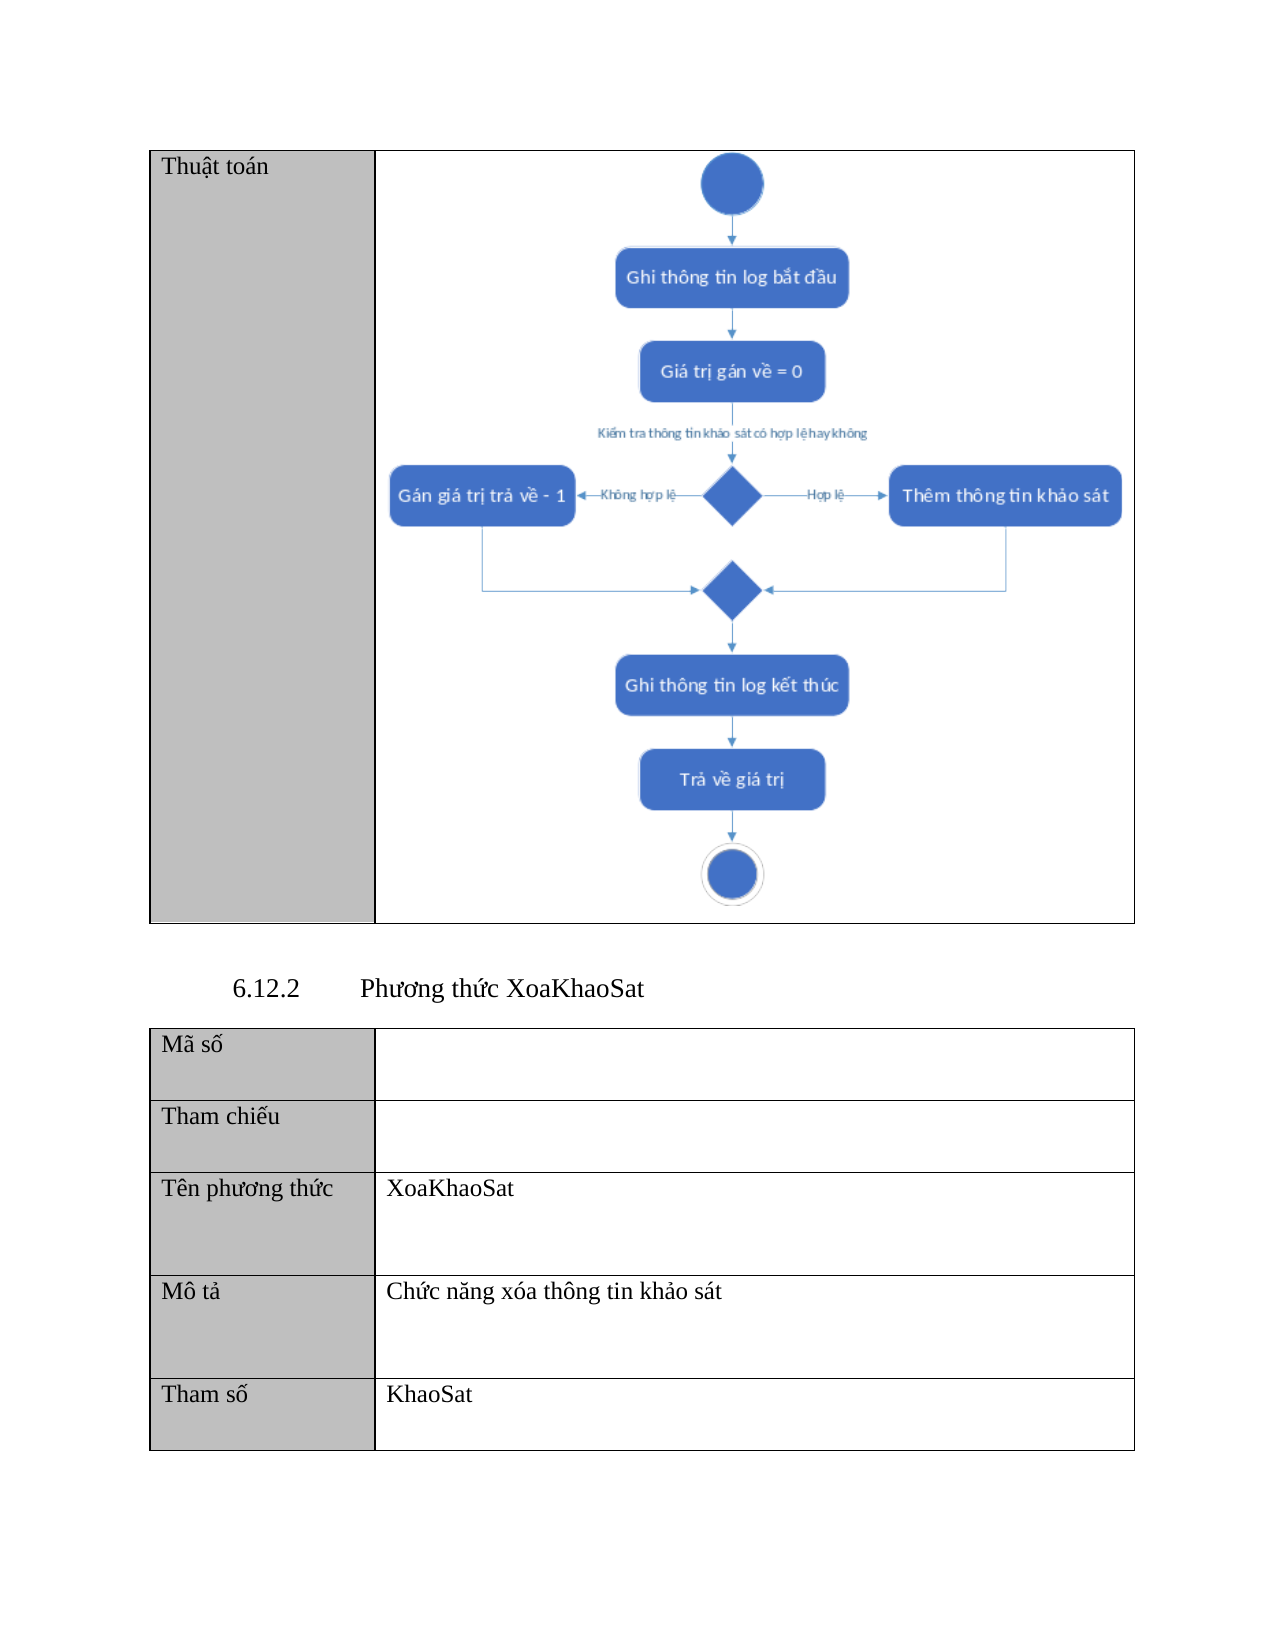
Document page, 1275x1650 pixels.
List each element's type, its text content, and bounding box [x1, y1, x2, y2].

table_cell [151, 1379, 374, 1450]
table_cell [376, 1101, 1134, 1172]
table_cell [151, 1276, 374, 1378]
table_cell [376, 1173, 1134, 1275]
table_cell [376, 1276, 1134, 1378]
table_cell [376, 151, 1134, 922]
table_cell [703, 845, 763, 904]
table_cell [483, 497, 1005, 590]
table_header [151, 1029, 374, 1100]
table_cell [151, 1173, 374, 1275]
list Phương thức XoaKhaoSat [300, 972, 1125, 1003]
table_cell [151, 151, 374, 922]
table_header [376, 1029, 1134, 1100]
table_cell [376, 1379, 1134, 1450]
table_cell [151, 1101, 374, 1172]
